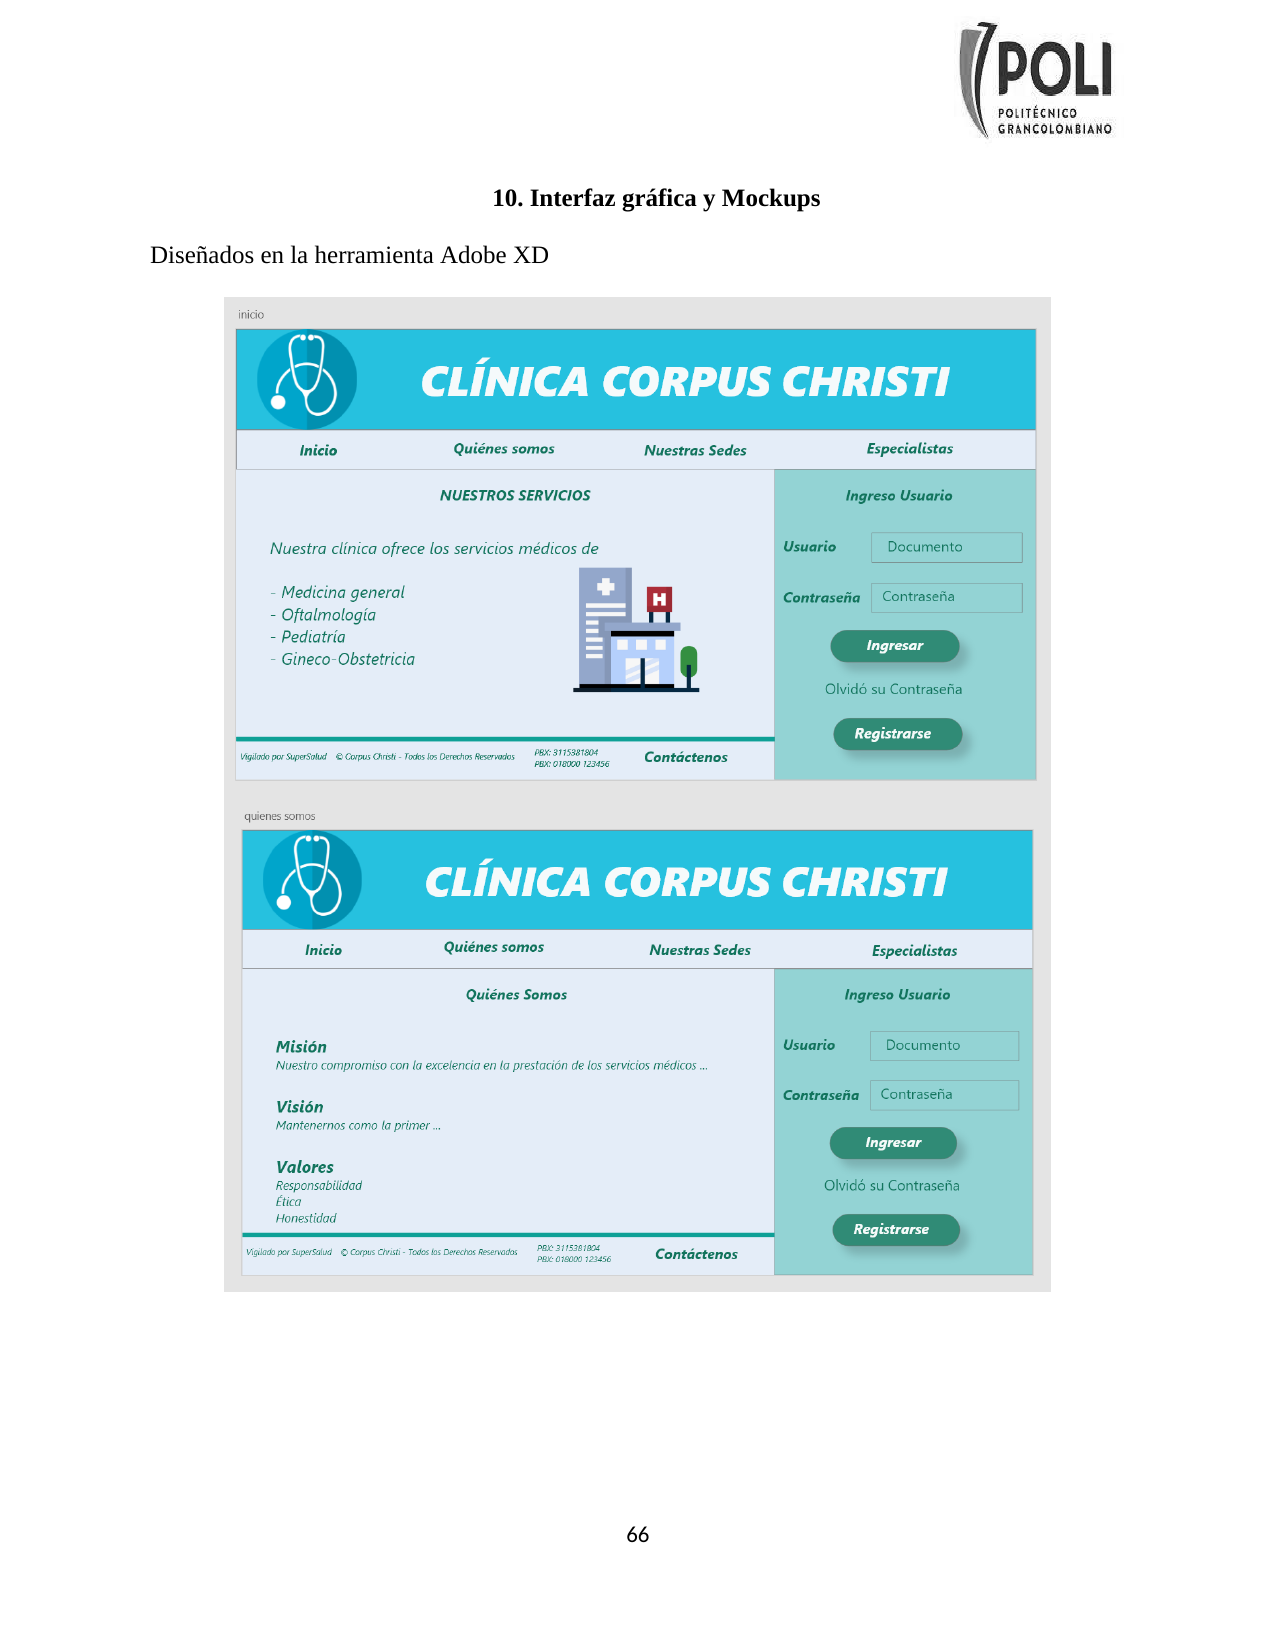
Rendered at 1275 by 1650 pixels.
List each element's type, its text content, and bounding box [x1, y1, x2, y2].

picture [946, 16, 1125, 154]
text Diseñados en la herramienta Adobe XD [150, 240, 1125, 269]
picture [224, 297, 1051, 1292]
subtitle Interfaz gráfica y Mockups [187, 183, 1125, 212]
